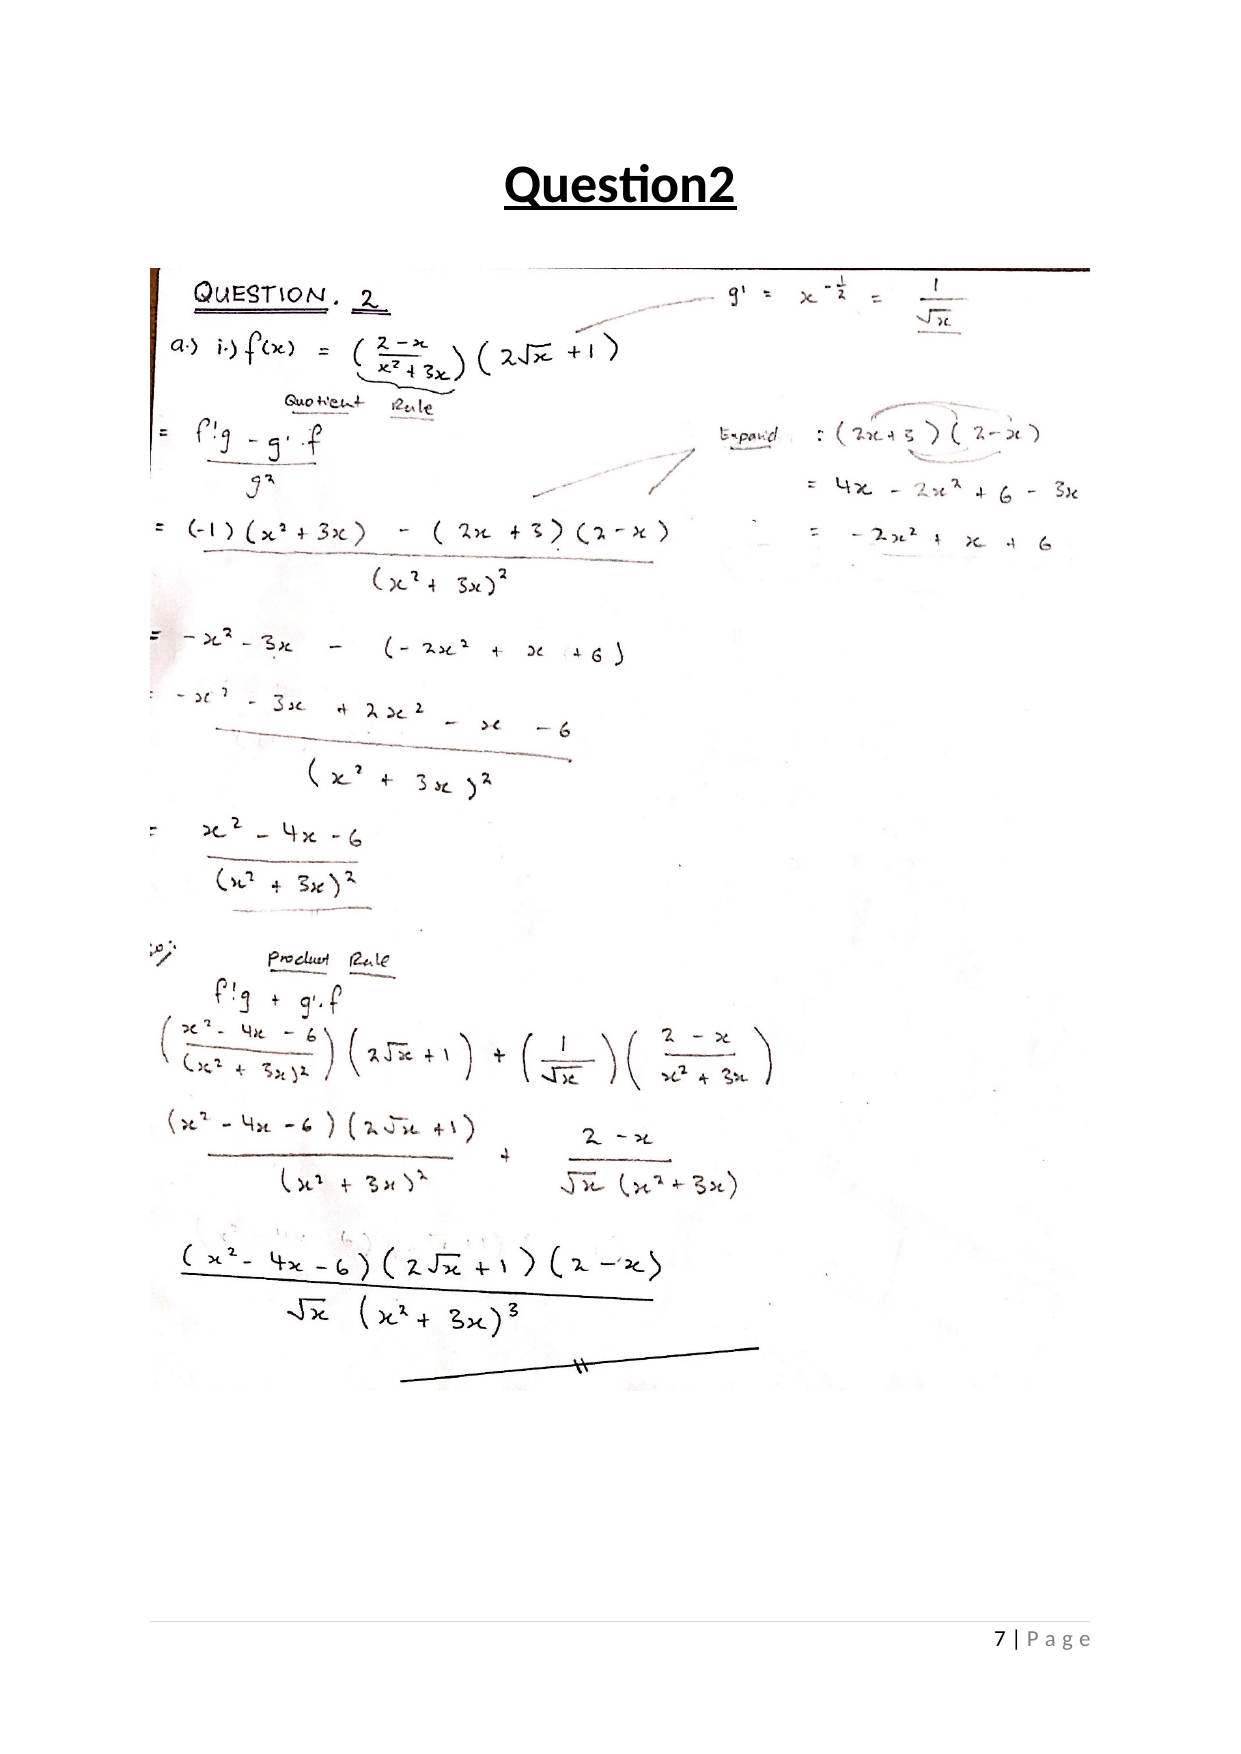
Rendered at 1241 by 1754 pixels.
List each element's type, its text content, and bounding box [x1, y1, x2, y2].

picture [150, 268, 1091, 1391]
text Question2 [150, 150, 1090, 216]
